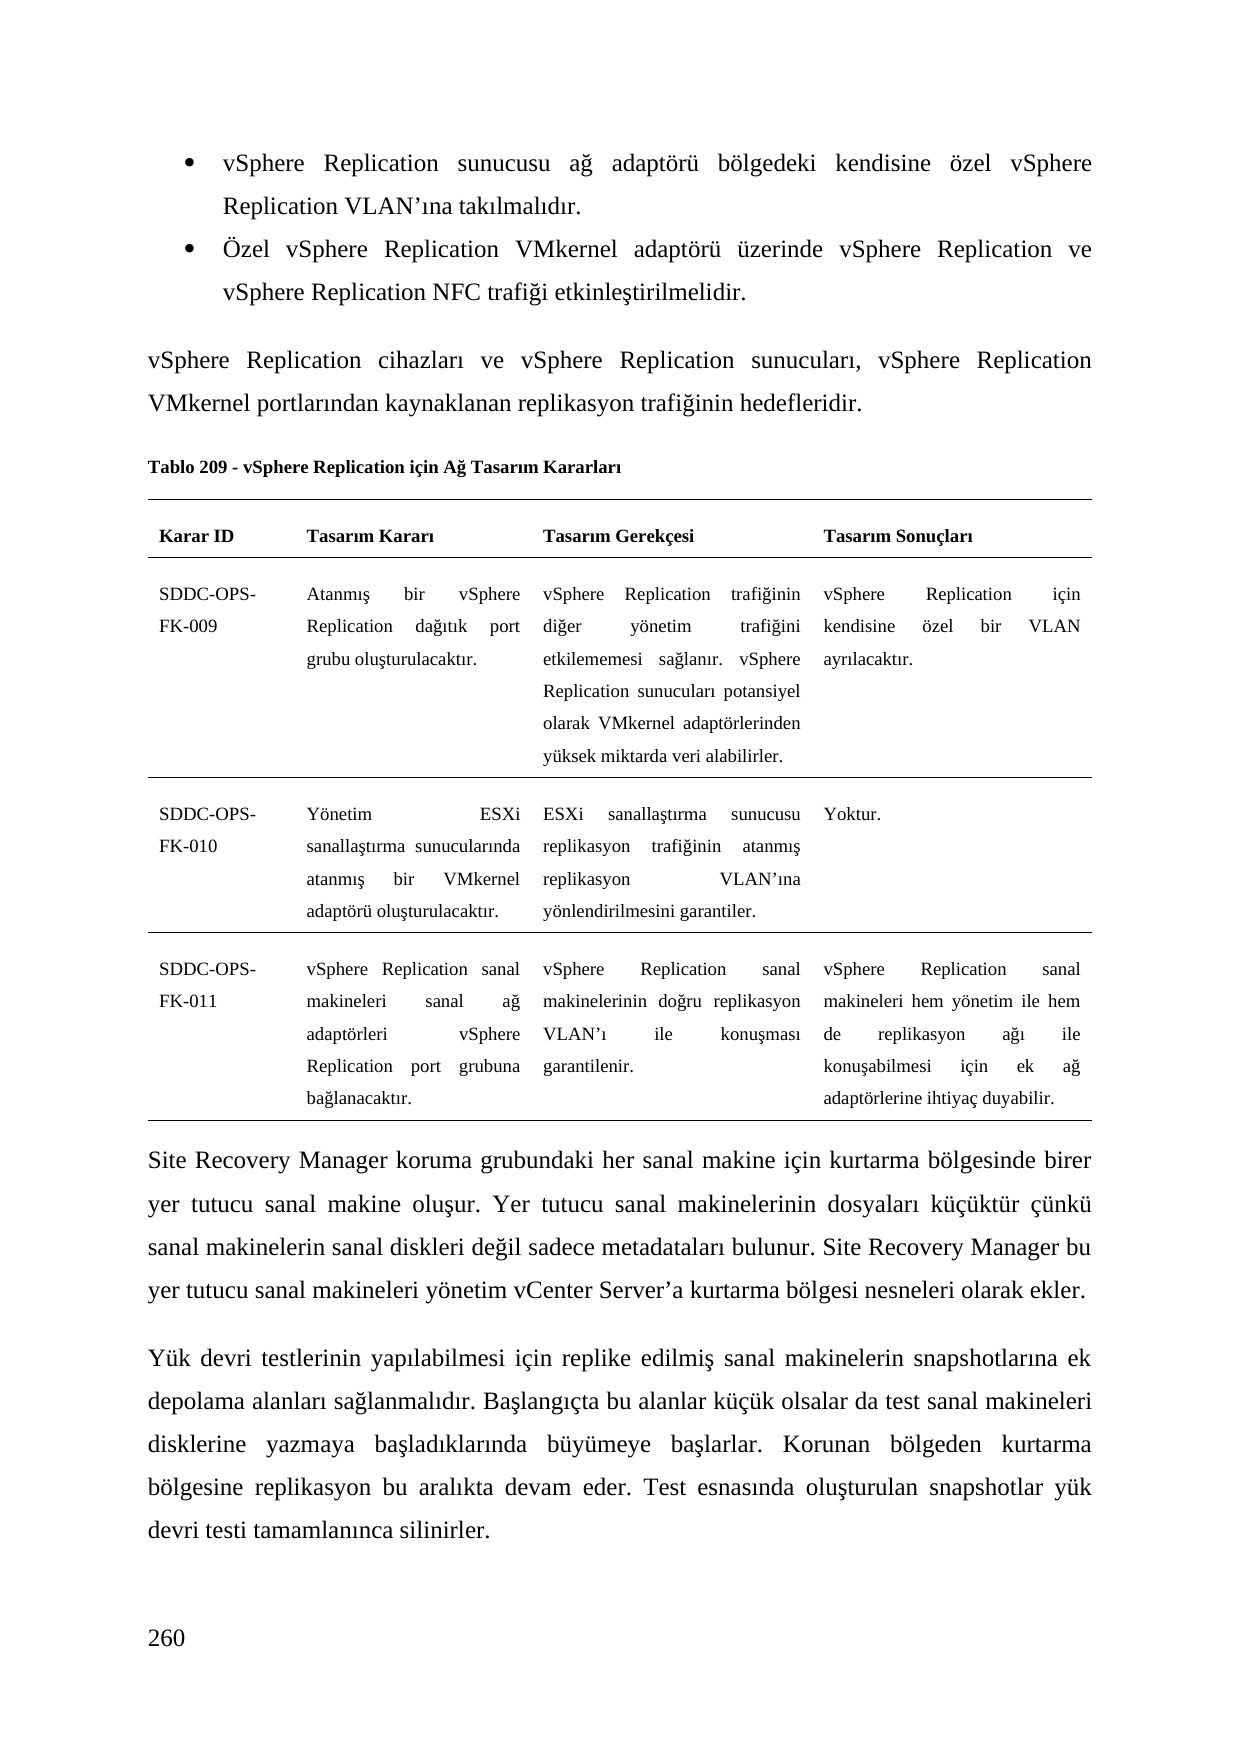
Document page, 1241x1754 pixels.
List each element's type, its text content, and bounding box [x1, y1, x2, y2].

text Site Recovery Manager koruma grubundaki her sanal makine için kurtarma bölgesinde birer yer tutucu sanal makine oluşur. Yer tutucu sanal makinelerinin dosyaları küçüktür çünkü sanal makinelerin sanal diskleri değil sadece metadataları bulunur. Site Recovery Manager bu yer tutucu sanal makineleri yönetim vCenter Server’a kurtarma bölgesi nesneleri olarak ekler. [148, 1146, 1093, 1304]
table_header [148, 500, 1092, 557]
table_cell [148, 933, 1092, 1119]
list vSphere Replication sunucusu ağ adaptörü bölgedeki kendisine özel vSphere Replication VLAN’ına takılmalıdır. [185, 148, 1093, 219]
text Tablo 209 - vSphere Replication için Ağ Tasarım Kararları [148, 456, 1093, 478]
text Yük devri testlerinin yapılabilmesi için replike edilmiş sanal makinelerin snapshotlarına ek depolama alanları sağlanmalıdır. Başlangıçta bu alanlar küçük olsalar da test sanal makineleri disklerine yazmaya başladıklarında büyümeye başlarlar. Korunan bölgeden kurtarma bölgesine replikasyon bu aralıkta devam eder. Test esnasında oluşturulan snapshotlar yük devri testi tamamlanınca silinirler. [148, 1343, 1093, 1544]
list Özel vSphere Replication VMkernel adaptörü üzerinde vSphere Replication ve vSphere Replication NFC trafiği etkinleştirilmelidir. [185, 234, 1093, 306]
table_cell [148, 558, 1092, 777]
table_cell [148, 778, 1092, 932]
text vSphere Replication cihazları ve vSphere Replication sunucuları, vSphere Replication VMkernel portlarından kaynaklanan replikasyon trafiğinin hedefleridir. [148, 345, 1093, 417]
